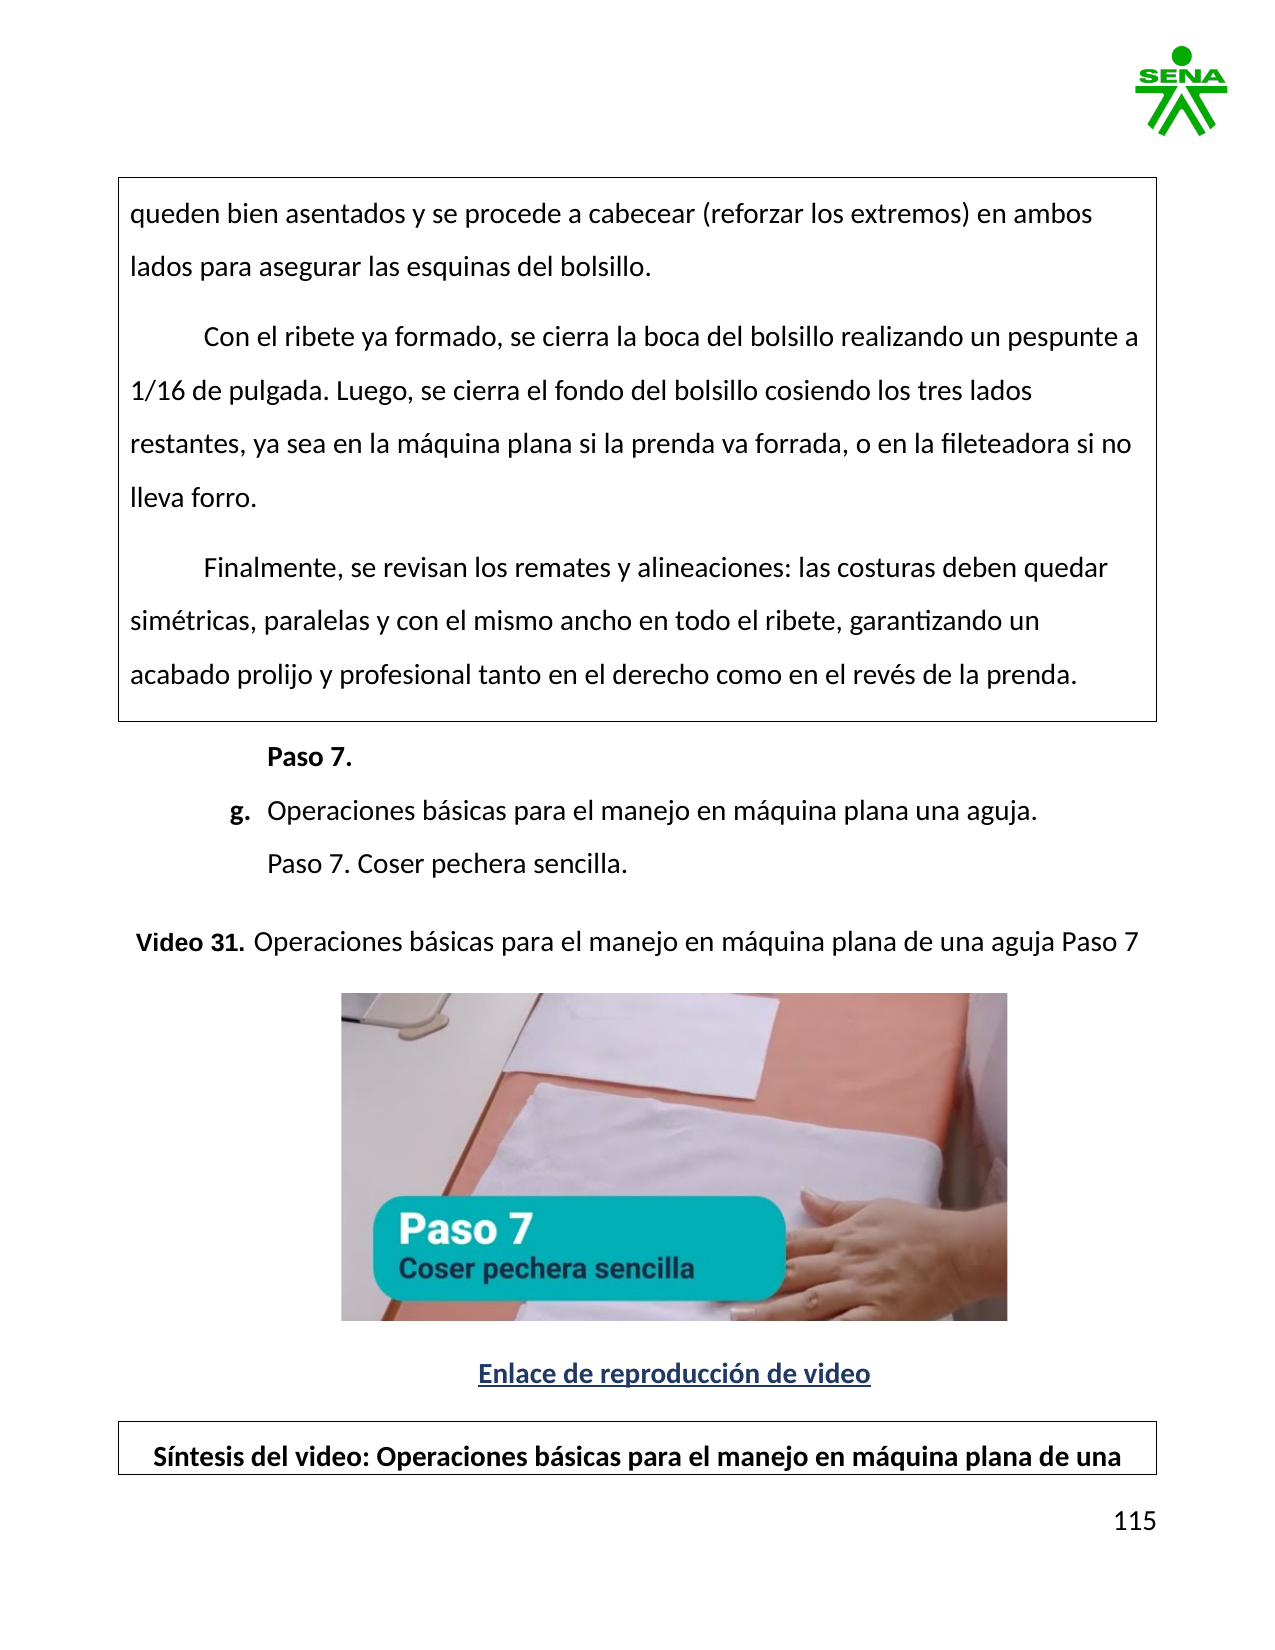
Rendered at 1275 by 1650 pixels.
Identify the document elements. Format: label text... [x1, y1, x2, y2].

list Operaciones básicas para el manejo en máquina plana una aguja. [229, 792, 1157, 827]
text Enlace de reproducción de video [118, 1355, 1157, 1391]
picture [341, 993, 1008, 1321]
list Paso 7. [267, 738, 1157, 774]
table_header Síntesis del video: Operaciones básicas para el manejo en máquina plana de una aguja Paso 7 [119, 1422, 1156, 1474]
list Paso 7. Coser pechera sencilla. [267, 845, 1157, 881]
text Operaciones básicas para el manejo en máquina plana de una aguja Paso 7 [118, 923, 1157, 959]
picture [1135, 46, 1228, 136]
